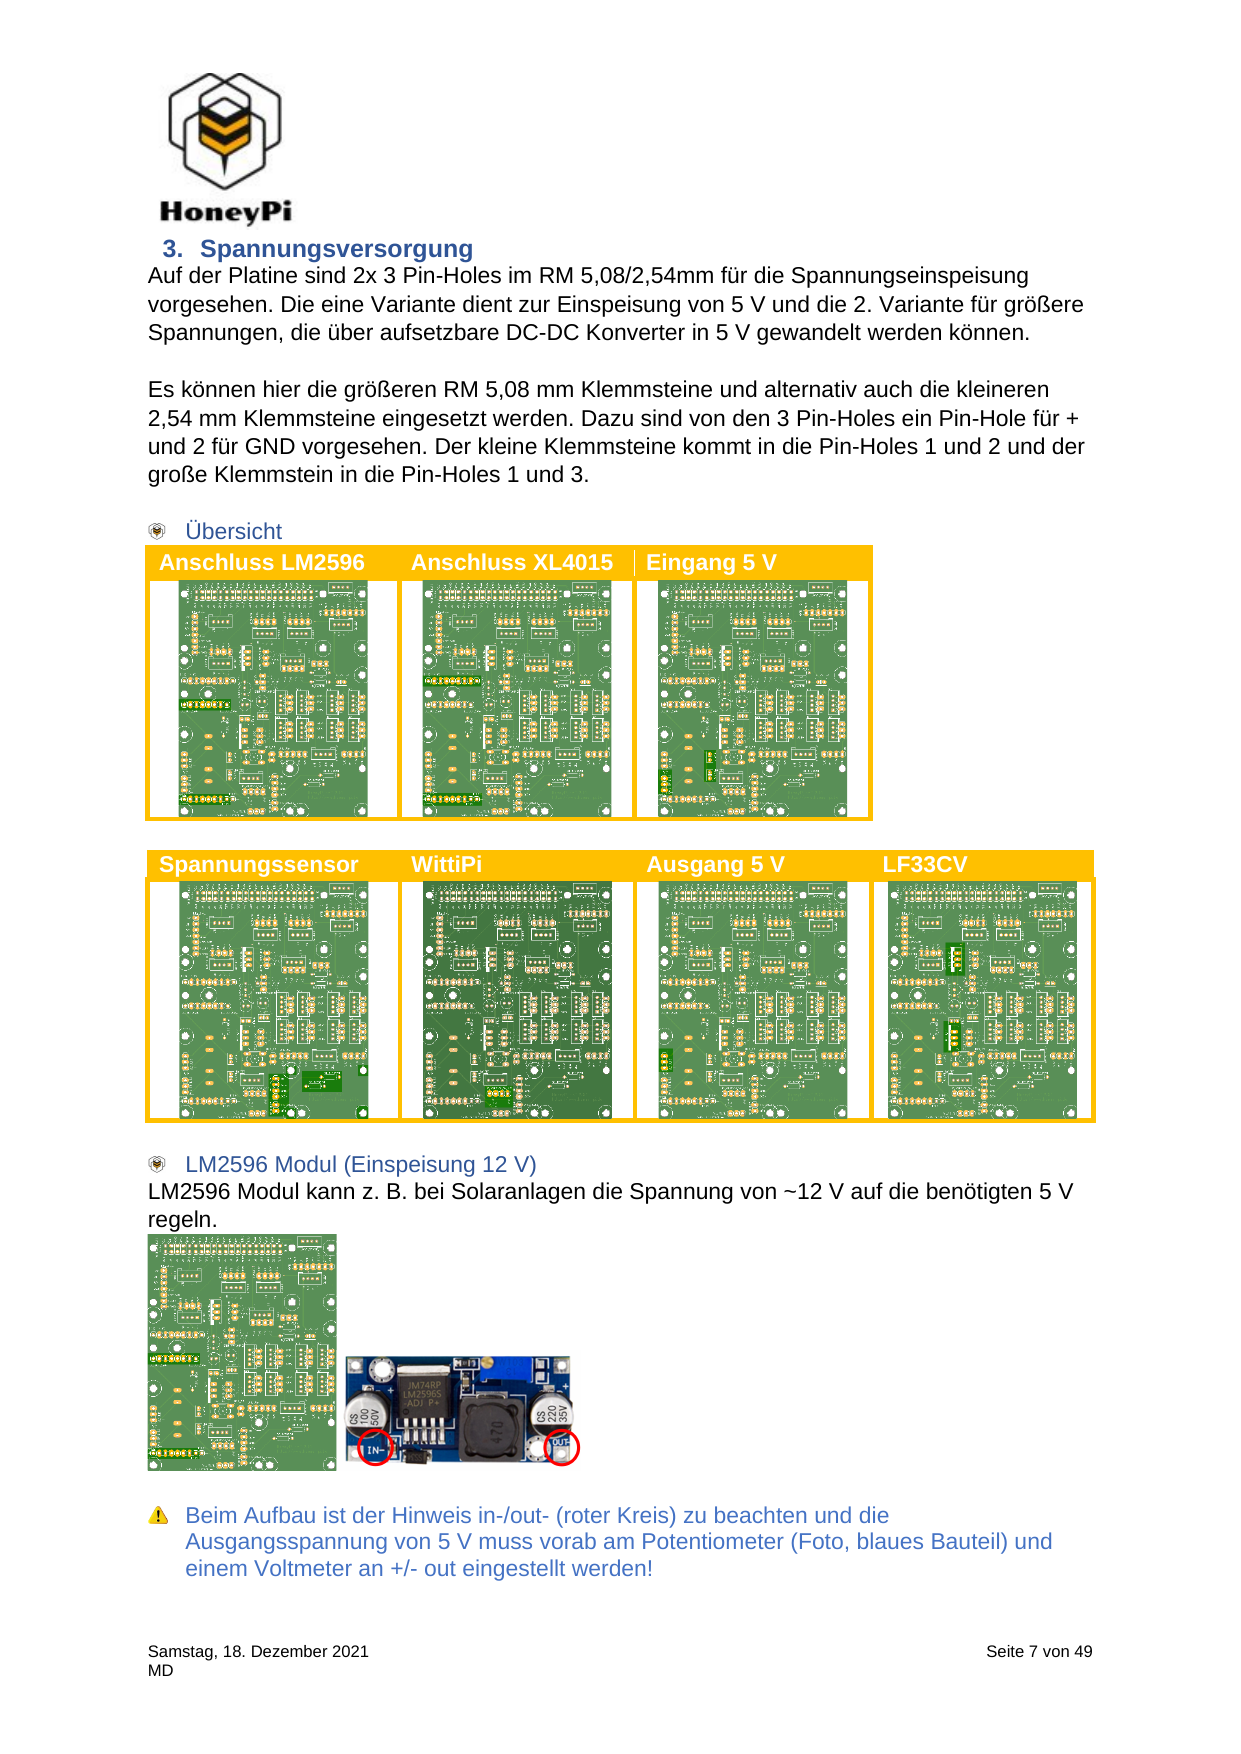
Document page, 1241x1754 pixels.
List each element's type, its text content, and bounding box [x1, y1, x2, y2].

picture [148, 1156, 166, 1173]
picture [888, 881, 1077, 1119]
picture [148, 523, 166, 540]
subtitle Spannungsversorgung [162, 234, 1092, 262]
table_cell [1077, 882, 1091, 1118]
text LM2596 Modul kann z. B. bei Solaranlagen die Spannung von ~12 V auf die benötigten 5 V regeln. [148, 1178, 1092, 1232]
list Beim Aufbau ist der Hinweis in-/out- (roter Kreis) zu beachten und die Ausgangsspannung von 5 V muss vorab am Potentiometer (Foto, blaues Bauteil) und einem Voltmeter an +/- out eingestellt werden! [148, 1502, 1092, 1581]
picture [422, 580, 612, 817]
table_cell [637, 581, 658, 817]
picture [658, 881, 848, 1119]
picture [147, 73, 304, 230]
table_header Anschluss LM2596 [150, 550, 399, 576]
table_cell [150, 581, 178, 817]
table_cell [612, 882, 633, 1118]
picture [179, 881, 369, 1119]
text Es können hier die größeren RM 5,08 mm Klemmsteine und alternativ auch die kleineren 2,54 mm Klemmsteine eingesetzt werden. Dazu sind von den 3 Pin-Holes ein Pin-Hole für + und 2 für GND vorgesehen. Der kleine Klemmsteine kommt in die Pin-Holes 1 und 2 und der große Klemmstein in die Pin-Holes 1 und 3. [148, 376, 1092, 488]
table_cell [637, 882, 658, 1118]
picture [178, 580, 368, 817]
table_header WittiPi [401, 851, 634, 877]
table_header Anschluss XL4015 [399, 550, 634, 576]
table_cell [874, 882, 888, 1118]
table_cell [402, 882, 423, 1118]
table_header Eingang 5 V [635, 550, 868, 576]
table_cell [848, 581, 868, 817]
picture [148, 1506, 168, 1524]
table_cell [402, 581, 422, 817]
picture [147, 1234, 582, 1471]
table_cell [612, 581, 632, 817]
table_cell [150, 882, 179, 1118]
table_header Ausgang 5 V [636, 851, 871, 877]
picture [423, 881, 612, 1119]
subtitle Übersicht [148, 518, 1092, 545]
table_cell [369, 882, 398, 1118]
picture [658, 580, 848, 817]
table_header LF33CV [872, 851, 1093, 877]
table_cell [848, 882, 869, 1118]
table_header Spannungssensor [148, 851, 399, 877]
subtitle LM2596 Modul (Einspeisung 12 V) [148, 1151, 1092, 1178]
table_cell [368, 581, 397, 817]
text Auf der Platine sind 2x 3 Pin-Holes im RM 5,08/2,54mm für die Spannungseinspeisung vorgesehen. Die eine Variante dient zur Einspeisung von 5 V und die 2. Variante für größere Spannungen, die über aufsetzbare DC-DC Konverter in 5 V gewandelt werden können. [148, 262, 1092, 346]
